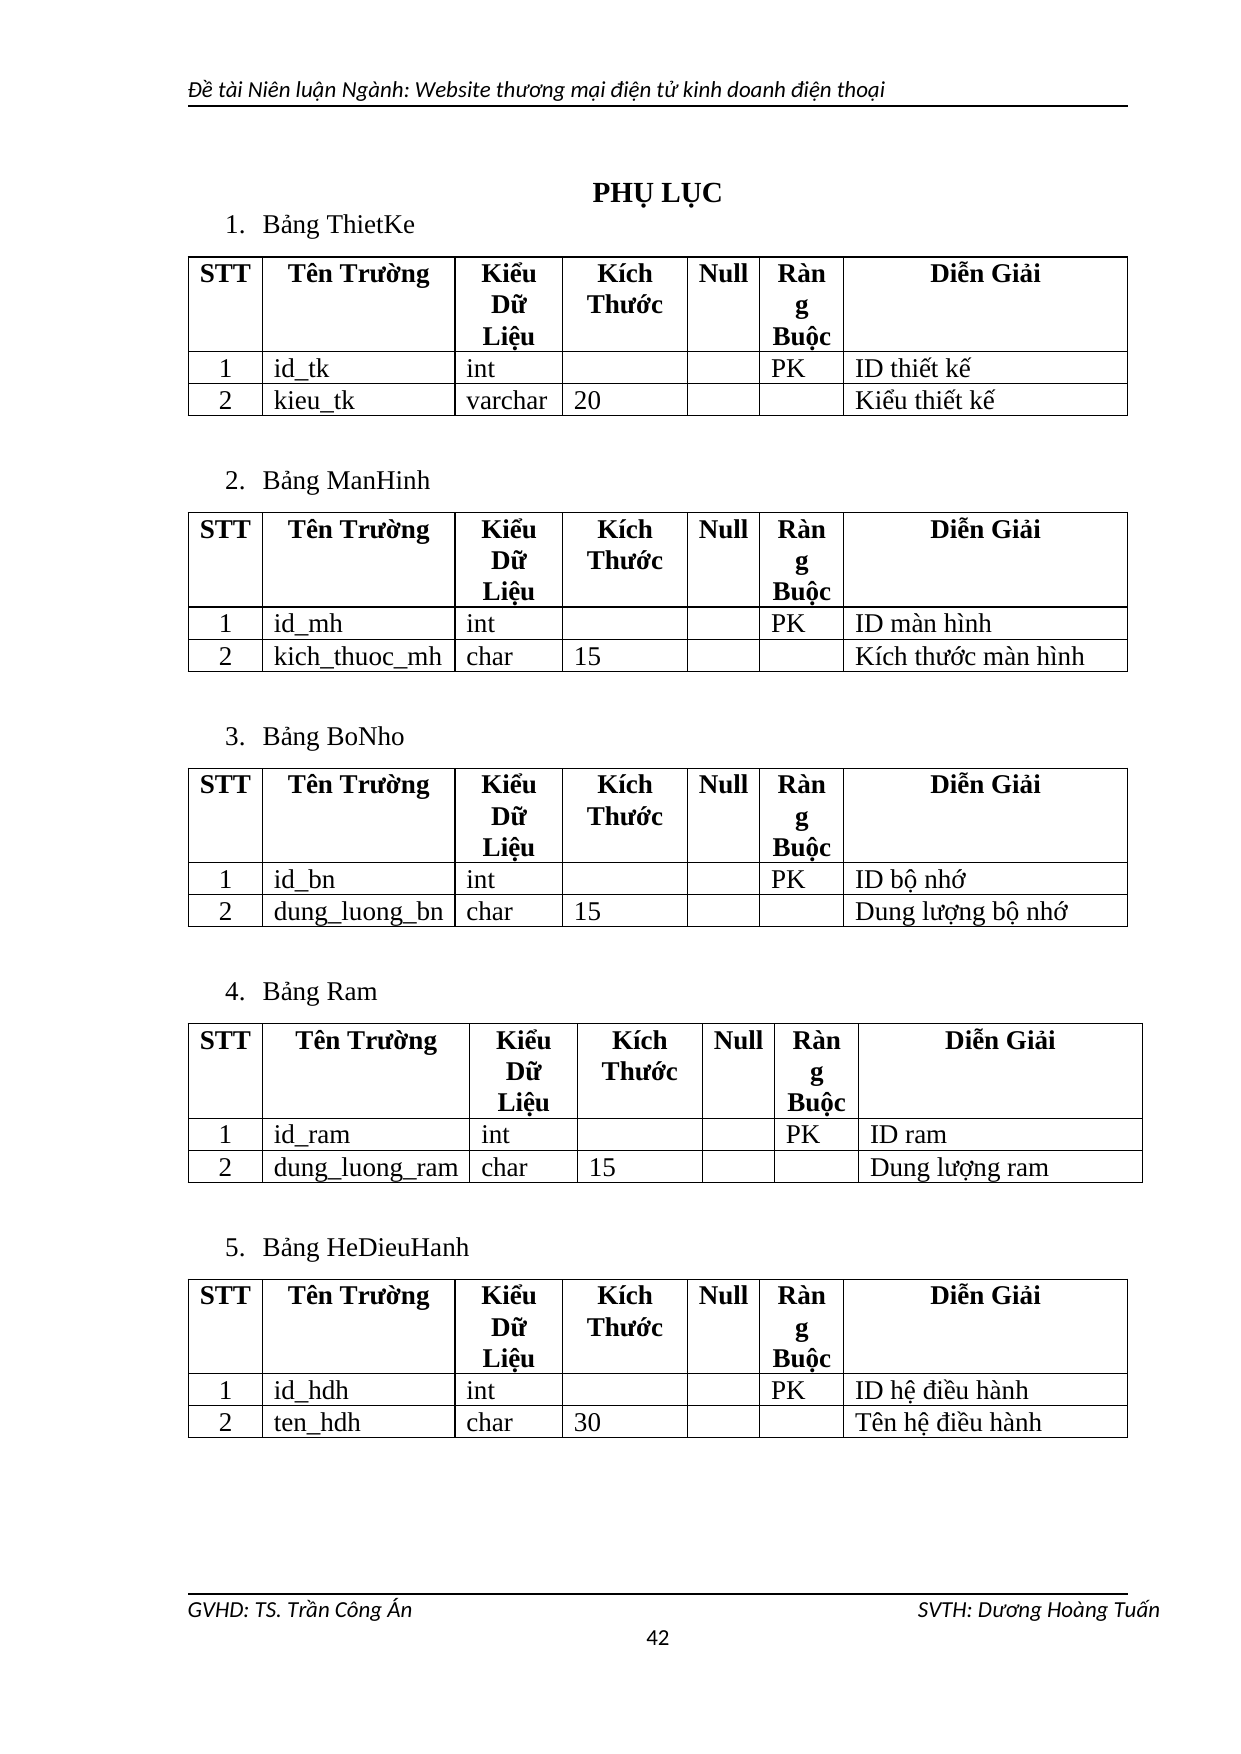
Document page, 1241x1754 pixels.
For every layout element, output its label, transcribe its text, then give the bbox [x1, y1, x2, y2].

subtitle PHỤ LỤC [187, 175, 1128, 208]
table_cell PK [775, 1119, 858, 1149]
table_cell PK [760, 608, 843, 638]
list Bảng Ram [225, 975, 1128, 1006]
list Bảng ThietKe [225, 208, 1128, 240]
table_header STT [189, 1024, 262, 1117]
table_cell ID hệ điều hành [844, 1374, 1127, 1405]
table_cell PK [760, 863, 843, 894]
table_header Kiểu Dữ Liệu [456, 1280, 562, 1373]
table_cell [688, 1374, 759, 1405]
table_cell int [456, 352, 562, 383]
table_header Diễn Giải [844, 513, 1127, 606]
list Bảng HeDieuHanh [225, 1231, 1128, 1262]
table_cell 2 [189, 1151, 262, 1182]
table_cell [578, 1119, 702, 1149]
table_cell kich_thuoc_mh [263, 640, 454, 671]
table_cell int [470, 1119, 577, 1149]
table_cell 1 [189, 608, 262, 638]
table_cell [703, 1151, 774, 1182]
table_header Tên Trường [263, 769, 454, 862]
table_cell Tên hệ điều hành [844, 1406, 1127, 1437]
table_header Diễn Giải [844, 1280, 1127, 1373]
table_cell 2 [189, 895, 262, 926]
table_header Ràng Buộc [760, 1280, 843, 1373]
table_cell 2 [189, 384, 262, 415]
table_header Ràng Buộc [760, 769, 843, 862]
table_cell 1 [189, 352, 262, 383]
table_cell [760, 384, 843, 415]
table_cell ID ram [859, 1119, 1142, 1149]
table_cell char [456, 895, 562, 926]
table_header Kích Thước [563, 769, 687, 862]
table_cell [760, 1406, 843, 1437]
table_cell [563, 608, 687, 638]
table_cell 20 [563, 384, 687, 415]
table_header Diễn Giải [859, 1024, 1142, 1117]
table_header Kiểu Dữ Liệu [456, 258, 562, 351]
table_header STT [189, 769, 262, 862]
table_cell 15 [563, 640, 687, 671]
table_cell 2 [189, 640, 262, 671]
table_cell char [456, 640, 562, 671]
table_cell ID màn hình [844, 608, 1127, 638]
table_cell 1 [189, 1374, 262, 1405]
table_header Null [688, 769, 759, 862]
table_header Ràng Buộc [775, 1024, 858, 1117]
table_header Tên Trường [263, 258, 454, 351]
table_cell int [456, 1374, 562, 1405]
table_header Kiểu Dữ Liệu [456, 513, 562, 606]
table_cell Dung lượng bộ nhớ [844, 895, 1127, 926]
table_header Diễn Giải [844, 258, 1127, 351]
table_cell [688, 1406, 759, 1437]
list Bảng BoNho [225, 719, 1128, 751]
table_cell 1 [189, 863, 262, 894]
table_cell id_tk [263, 352, 454, 383]
table_header Kiểu Dữ Liệu [456, 769, 562, 862]
table_header Null [703, 1024, 774, 1117]
table_cell char [456, 1406, 562, 1437]
table_cell ID thiết kế [844, 352, 1127, 383]
table_cell 15 [563, 895, 687, 926]
table_cell [688, 384, 759, 415]
table_cell [760, 895, 843, 926]
table_header Null [688, 513, 759, 606]
table_header Tên Trường [263, 1024, 469, 1117]
table_header Kiểu Dữ Liệu [470, 1024, 577, 1117]
table_header Ràng Buộc [760, 258, 843, 351]
table_cell ID bộ nhớ [844, 863, 1127, 894]
table_header Diễn Giải [844, 769, 1127, 862]
table_header Null [688, 1280, 759, 1373]
table_cell [688, 608, 759, 638]
table_cell ten_hdh [263, 1406, 454, 1437]
table_cell int [456, 863, 562, 894]
table_header Kích Thước [563, 1280, 687, 1373]
table_cell PK [760, 1374, 843, 1405]
table_header Ràng Buộc [760, 513, 843, 606]
table_cell varchar [456, 384, 562, 415]
table_cell char [470, 1151, 577, 1182]
table_cell 2 [189, 1406, 262, 1437]
table_cell 30 [563, 1406, 687, 1437]
table_cell [688, 352, 759, 383]
table_cell Dung lượng ram [859, 1151, 1142, 1182]
table_header STT [189, 513, 262, 606]
table_cell [563, 352, 687, 383]
table_cell [563, 863, 687, 894]
table_cell id_mh [263, 608, 454, 638]
table_header Kích Thước [563, 258, 687, 351]
table_cell [688, 863, 759, 894]
table_cell id_bn [263, 863, 454, 894]
table_cell int [456, 608, 562, 638]
table_cell [688, 640, 759, 671]
table_header Tên Trường [263, 513, 454, 606]
table_header STT [189, 1280, 262, 1373]
table_cell 15 [578, 1151, 702, 1182]
table_header Kích Thước [563, 513, 687, 606]
table_cell PK [760, 352, 843, 383]
table_cell [775, 1151, 858, 1182]
table_cell dung_luong_ram [263, 1151, 469, 1182]
list Bảng ManHinh [225, 464, 1128, 495]
table_header Null [688, 258, 759, 351]
table_cell kieu_tk [263, 384, 454, 415]
table_cell [703, 1119, 774, 1149]
table_cell 1 [189, 1119, 262, 1149]
table_cell Kích thước màn hình [844, 640, 1127, 671]
table_cell id_ram [263, 1119, 469, 1149]
table_cell [563, 1374, 687, 1405]
table_cell Kiểu thiết kế [844, 384, 1127, 415]
table_header Kích Thước [578, 1024, 702, 1117]
table_cell [688, 895, 759, 926]
table_header Tên Trường [263, 1280, 454, 1373]
table_cell id_hdh [263, 1374, 454, 1405]
table_cell [760, 640, 843, 671]
table_header STT [189, 258, 262, 351]
table_cell dung_luong_bn [263, 895, 454, 926]
